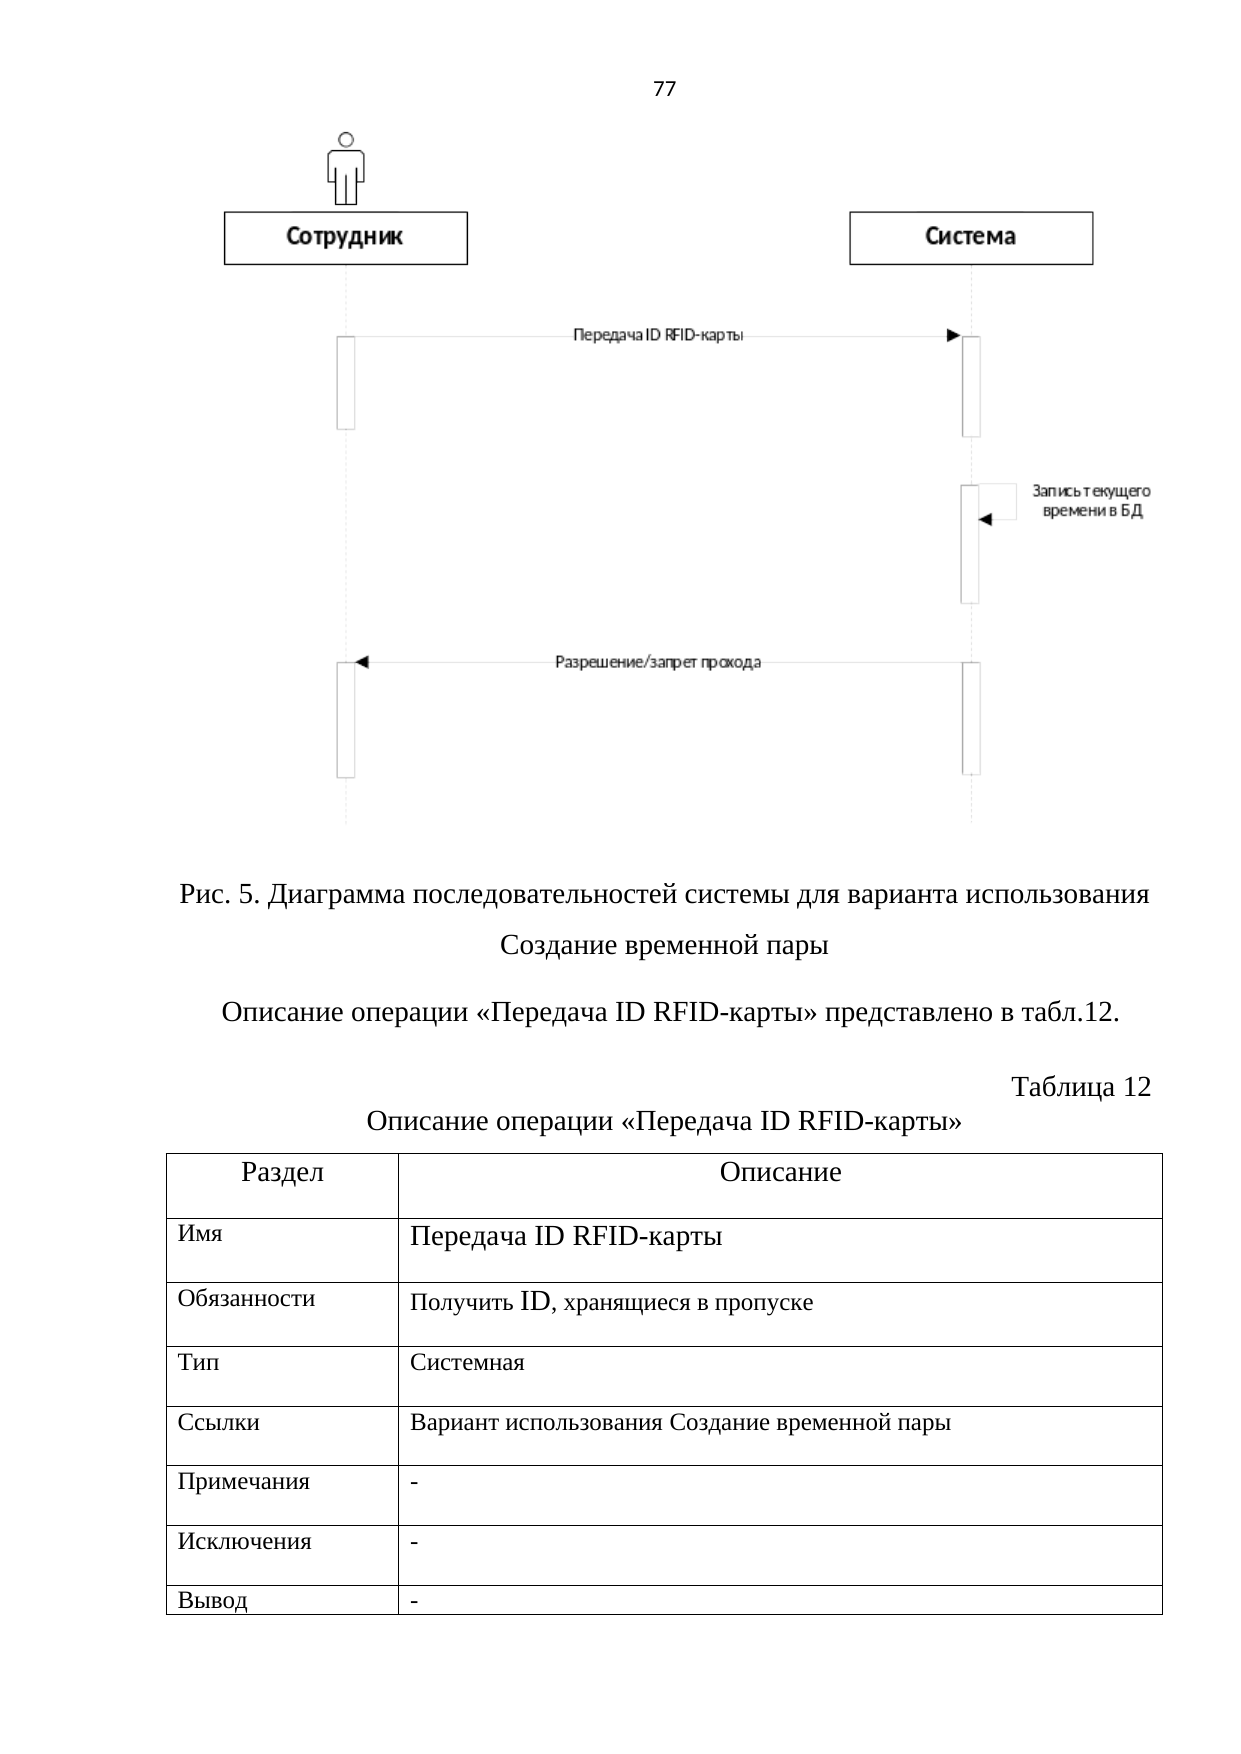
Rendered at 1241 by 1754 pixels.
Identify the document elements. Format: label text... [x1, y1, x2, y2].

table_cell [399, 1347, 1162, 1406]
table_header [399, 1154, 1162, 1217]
text Рис. 5. Диаграмма последовательностей системы для варианта использования Создание временной пары [177, 877, 1152, 960]
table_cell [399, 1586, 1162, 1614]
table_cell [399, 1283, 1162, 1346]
text Таблица 12 [177, 1069, 1152, 1103]
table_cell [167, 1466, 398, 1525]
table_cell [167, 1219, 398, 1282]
text Описание операции «Передача ID RFID-карты» [177, 1103, 1152, 1136]
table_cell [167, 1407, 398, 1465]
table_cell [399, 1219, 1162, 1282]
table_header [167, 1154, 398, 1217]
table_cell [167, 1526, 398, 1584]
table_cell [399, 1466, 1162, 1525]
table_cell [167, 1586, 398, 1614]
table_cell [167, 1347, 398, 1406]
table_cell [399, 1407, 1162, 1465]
text Описание операции «Передача ID RFID-карты» представлено в табл.12. [177, 994, 1152, 1027]
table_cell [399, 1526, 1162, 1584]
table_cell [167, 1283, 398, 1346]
